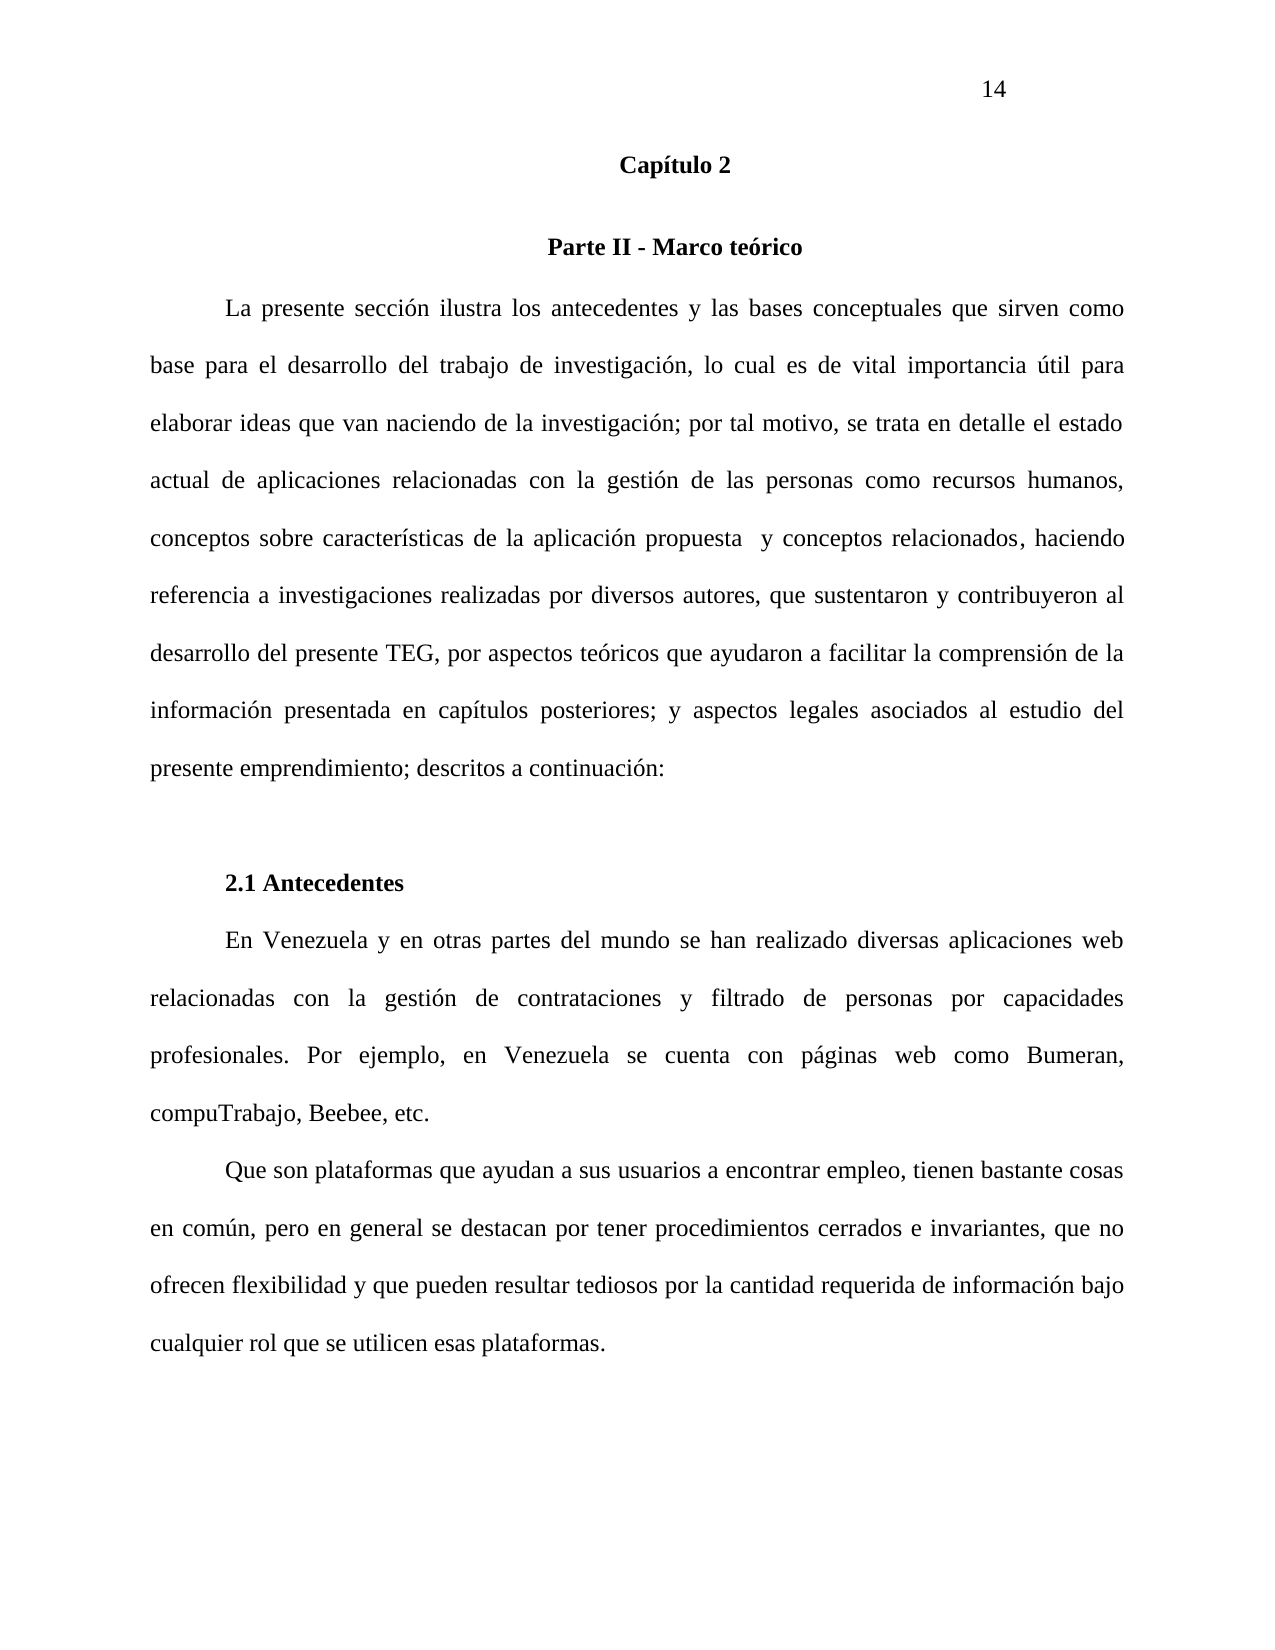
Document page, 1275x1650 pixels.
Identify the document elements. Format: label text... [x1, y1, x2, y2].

subtitle 2.1 Antecedentes [150, 868, 1125, 897]
subtitle Parte II - Marco teórico [150, 232, 1125, 261]
subtitle Capítulo 2 [150, 150, 1125, 179]
text La presente sección ilustra los antecedentes y las bases conceptuales que sirven como base para el desarrollo del trabajo de investigación, lo cual es de vital importancia útil para elaborar ideas que van naciendo de la investigación; por tal motivo, se trata en detalle el estado actual de aplicaciones relacionadas con la gestión de las personas como recursos humanos, conceptos sobre características de la aplicación propuesta y conceptos relacionados, haciendo referencia a investigaciones realizadas por diversos autores, que sustentaron y contribuyeron al desarrollo del presente TEG, por aspectos teóricos que ayudaron a facilitar la comprensión de la información presentada en capítulos posteriores; y aspectos legales asociados al estudio del presente emprendimiento; descritos a continuación: [150, 293, 1125, 782]
text Que son plataformas que ayudan a sus usuarios a encontrar empleo, tienen bastante cosas en común, pero en general se destacan por tener procedimientos cerrados e invariantes, que no ofrecen flexibilidad y que pueden resultar tediosos por la cantidad requerida de información bajo cualquier rol que se utilicen esas plataformas. [150, 1156, 1125, 1357]
text En Venezuela y en otras partes del mundo se han realizado diversas aplicaciones web relacionadas con la gestión de contrataciones y filtrado de personas por capacidades profesionales. Por ejemplo, en Venezuela se cuenta con páginas web como Bumeran, compuTrabajo, Beebee, etc. [150, 926, 1125, 1127]
